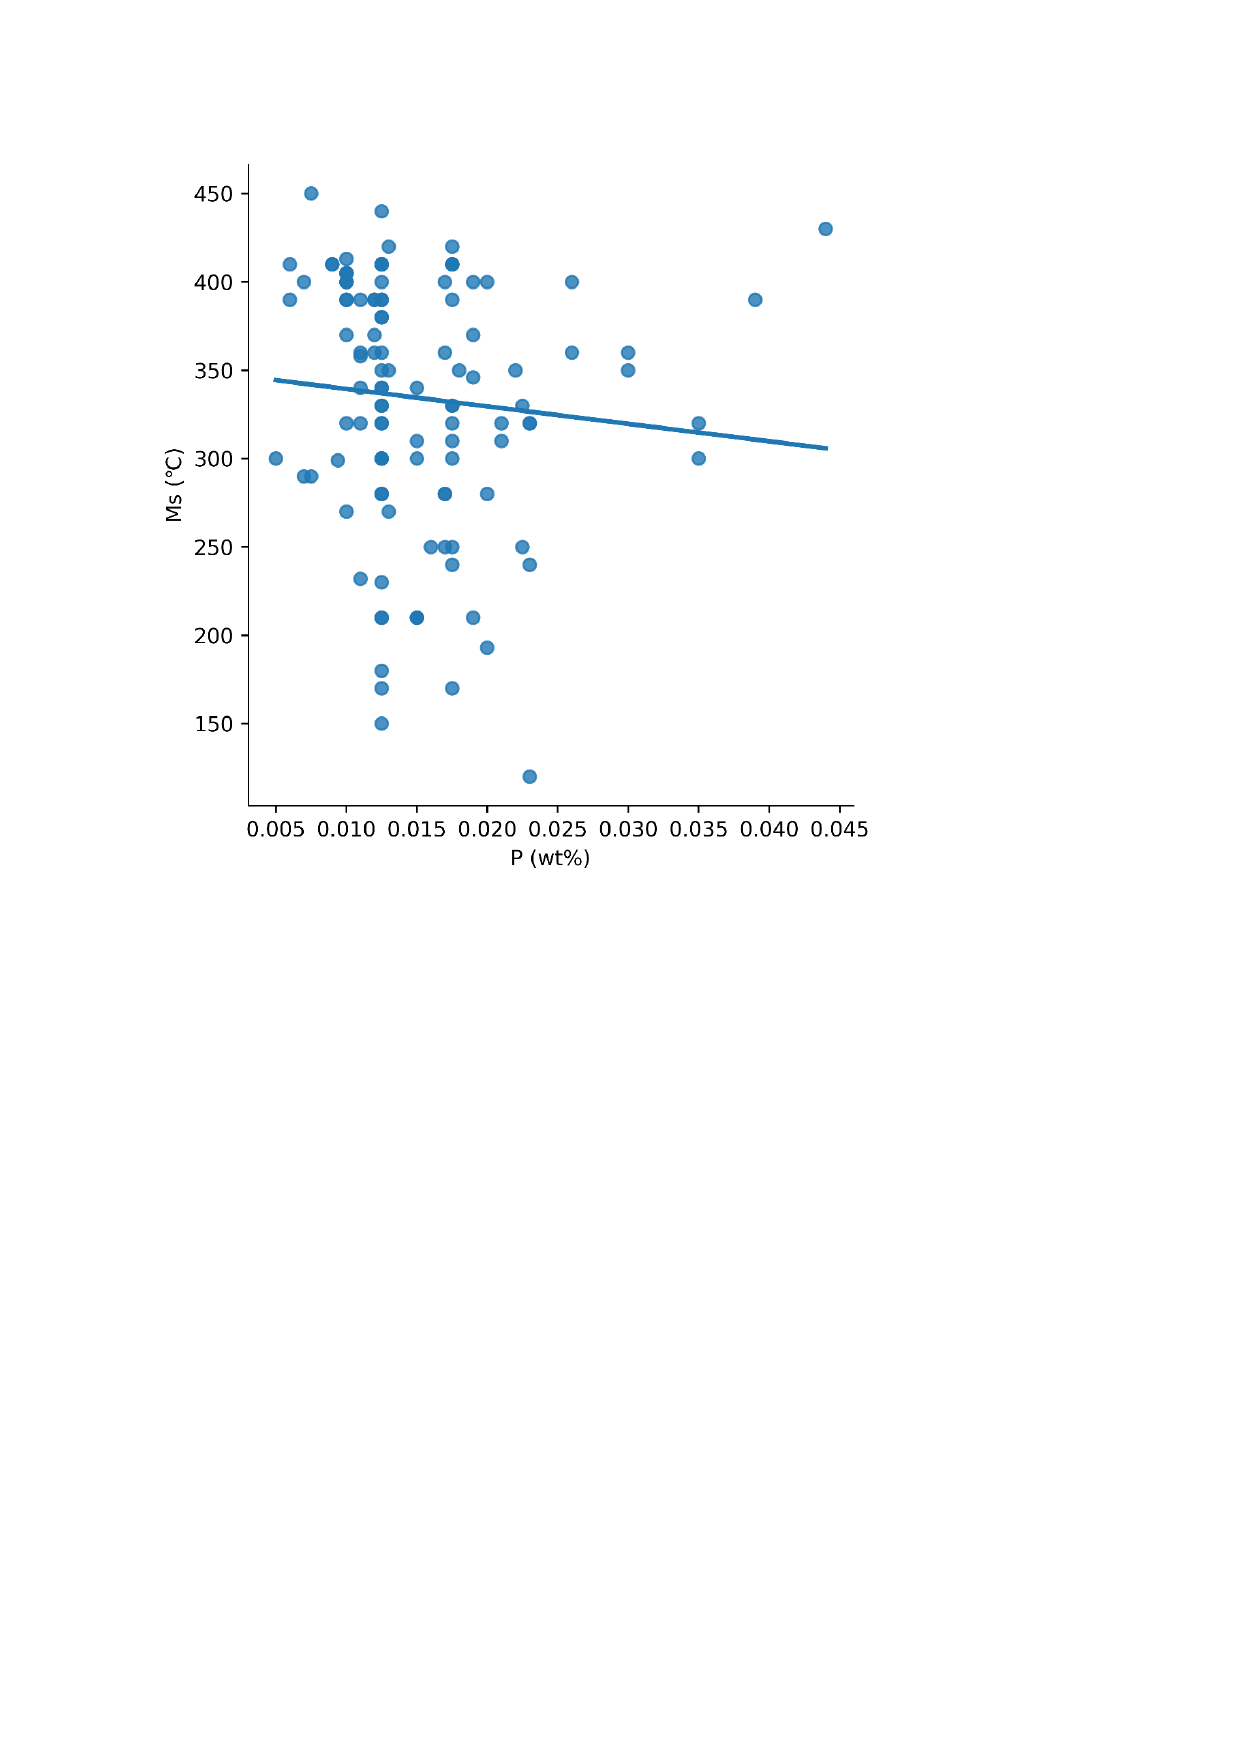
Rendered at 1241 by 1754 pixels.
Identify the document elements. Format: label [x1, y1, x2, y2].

picture [150, 150, 884, 884]
